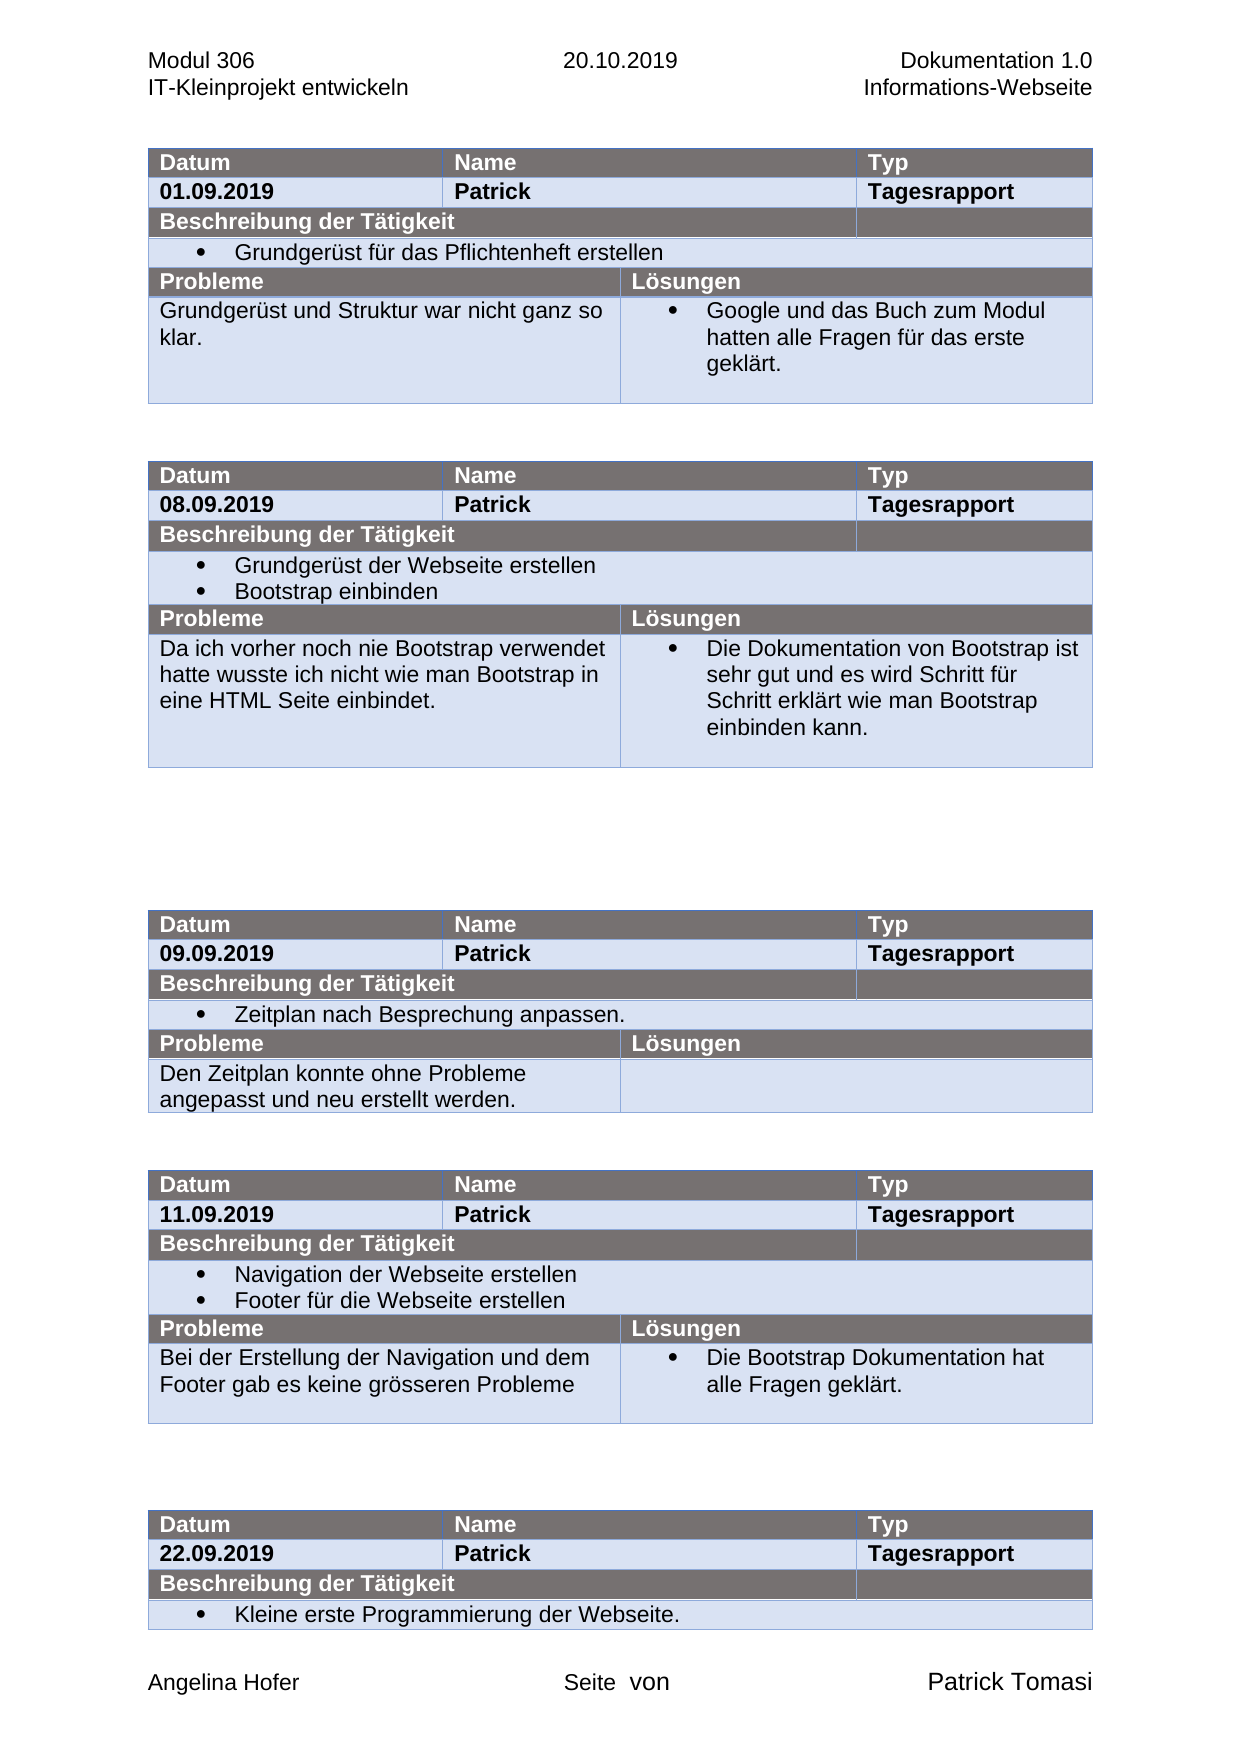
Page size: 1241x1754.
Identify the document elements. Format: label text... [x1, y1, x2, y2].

table_header Datum [149, 1511, 442, 1539]
table_cell 22.09.2019 [149, 1540, 442, 1569]
table_header Name [443, 149, 856, 177]
table_cell Tagesrapport [857, 1201, 1092, 1229]
table_header Typ [857, 462, 1092, 490]
table_cell 09.09.2019 [149, 940, 442, 969]
table_cell Beschreibung der Tätigkeit [149, 208, 856, 237]
table_cell Bei der Erstellung der Navigation und dem Footer gab es keine grösseren Probleme [149, 1344, 620, 1423]
table_cell Tagesrapport [857, 940, 1092, 969]
table_cell 08.09.2019 [149, 491, 442, 520]
table_cell Probleme [149, 1315, 620, 1343]
table_header Name [443, 911, 856, 939]
table_cell Lösungen [621, 1030, 1092, 1058]
table_cell Grundgerüst und Struktur war nicht ganz so klar. [149, 298, 620, 403]
table_header Datum [149, 911, 442, 939]
table_cell Patrick [443, 491, 856, 520]
table_cell Grundgerüst der Webseite erstellen Bootstrap einbinden [149, 552, 1092, 604]
table_cell Probleme [149, 268, 620, 296]
table_cell [621, 1060, 1092, 1112]
table_header Name [443, 462, 856, 490]
table_header Datum [149, 462, 442, 490]
table_cell Patrick [443, 178, 856, 207]
table_cell Navigation der Webseite erstellen Footer für die Webseite erstellen [149, 1261, 1092, 1314]
table_cell Google und das Buch zum Modul hatten alle Fragen für das erste geklärt. [621, 298, 1092, 403]
table_cell [857, 208, 1092, 237]
table_cell Da ich vorher noch nie Bootstrap verwendet hatte wusste ich nicht wie man Bootstrap in eine HTML Seite einbindet. [149, 635, 620, 767]
table_cell Die Dokumentation von Bootstrap ist sehr gut und es wird Schritt für Schritt erklärt wie man Bootstrap einbinden kann. [621, 635, 1092, 767]
table_cell [857, 521, 1092, 551]
table_cell Die Bootstrap Dokumentation hat alle Fragen geklärt. [621, 1344, 1092, 1423]
table_cell [857, 970, 1092, 999]
table_cell Lösungen [621, 1315, 1092, 1343]
table_header Typ [857, 149, 1092, 177]
table_cell Zeitplan nach Besprechung anpassen. [149, 1001, 1092, 1029]
table_header Datum [149, 1171, 442, 1200]
table_cell Tagesrapport [857, 1540, 1092, 1569]
table_cell Lösungen [621, 268, 1092, 296]
table_header Typ [857, 1171, 1092, 1200]
table_cell 11.09.2019 [149, 1201, 442, 1229]
table_cell Probleme [149, 1030, 620, 1058]
table_cell Grundgerüst für das Pflichtenheft erstellen [149, 239, 1092, 267]
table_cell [149, 1601, 1092, 1629]
table_cell [857, 1230, 1092, 1260]
table_header Name [443, 1511, 856, 1539]
table_cell [857, 1570, 1092, 1599]
table_header Typ [857, 911, 1092, 939]
table_cell 01.09.2019 [149, 178, 442, 207]
table_cell Beschreibung der Tätigkeit [149, 521, 856, 551]
table_cell Lösungen [621, 605, 1092, 634]
table_cell Patrick [443, 1540, 856, 1569]
table_header Name [443, 1171, 856, 1200]
table_cell Beschreibung der Tätigkeit [149, 1570, 856, 1599]
table_cell Patrick [443, 940, 856, 969]
table_cell Probleme [149, 605, 620, 634]
table_cell Den Zeitplan konnte ohne Probleme angepasst und neu erstellt werden. [149, 1060, 620, 1112]
table_header Typ [857, 1511, 1092, 1539]
table_cell Beschreibung der Tätigkeit [149, 1230, 856, 1260]
table_cell Tagesrapport [857, 178, 1092, 207]
table_cell Beschreibung der Tätigkeit [149, 970, 856, 999]
table_cell Tagesrapport [857, 491, 1092, 520]
table_header Datum [149, 149, 442, 177]
table_cell Patrick [443, 1201, 856, 1229]
